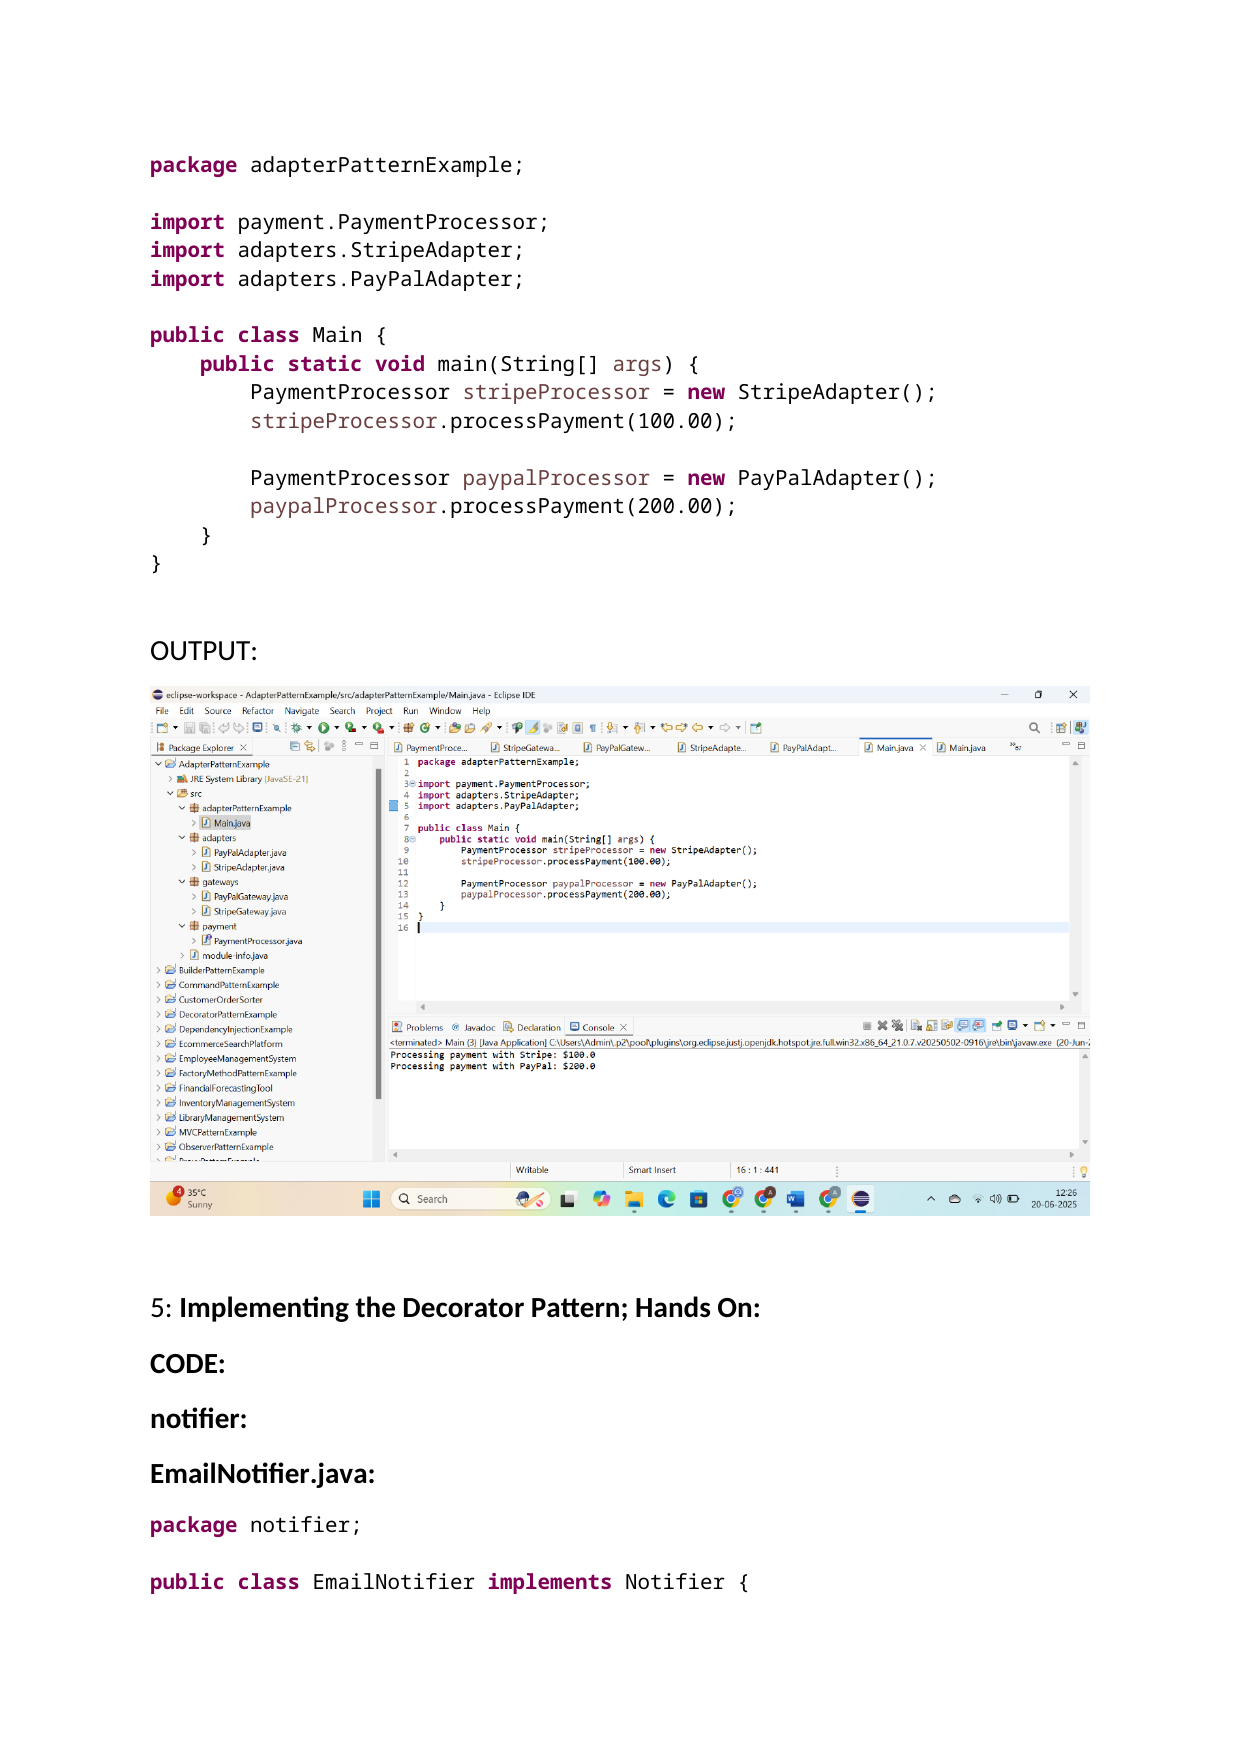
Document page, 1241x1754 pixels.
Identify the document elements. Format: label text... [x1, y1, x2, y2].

text stripeProcessor.processPayment(100.00); [150, 406, 1090, 434]
text public static void main(String[] args) { [150, 349, 1090, 377]
text notifier: [150, 1400, 1090, 1435]
text EmailNotifier.java: [150, 1455, 1090, 1491]
text import payment.PaymentProcessor; [150, 207, 1090, 235]
text import adapters.StripeAdapter; [150, 235, 1090, 264]
text OUTPUT: [150, 632, 1090, 667]
text PaymentProcessor stripeProcessor = new StripeAdapter(); [150, 377, 1090, 406]
text } [150, 548, 1090, 577]
text import adapters.PayPalAdapter; [150, 264, 1090, 292]
text public class Main { [150, 321, 1090, 349]
picture [150, 686, 1091, 1216]
text public class EmailNotifier implements Notifier { [150, 1567, 1090, 1595]
text CODE: [150, 1345, 1090, 1380]
text paypalProcessor.processPayment(200.00); [150, 491, 1090, 520]
text package adapterPatternExample; [150, 150, 1090, 178]
text PaymentProcessor paypalProcessor = new PayPalAdapter(); [150, 463, 1090, 491]
text } [150, 520, 1090, 548]
text package notifier; [150, 1510, 1090, 1538]
text 5: Implementing the Decorator Pattern; Hands On: [150, 1289, 1090, 1325]
